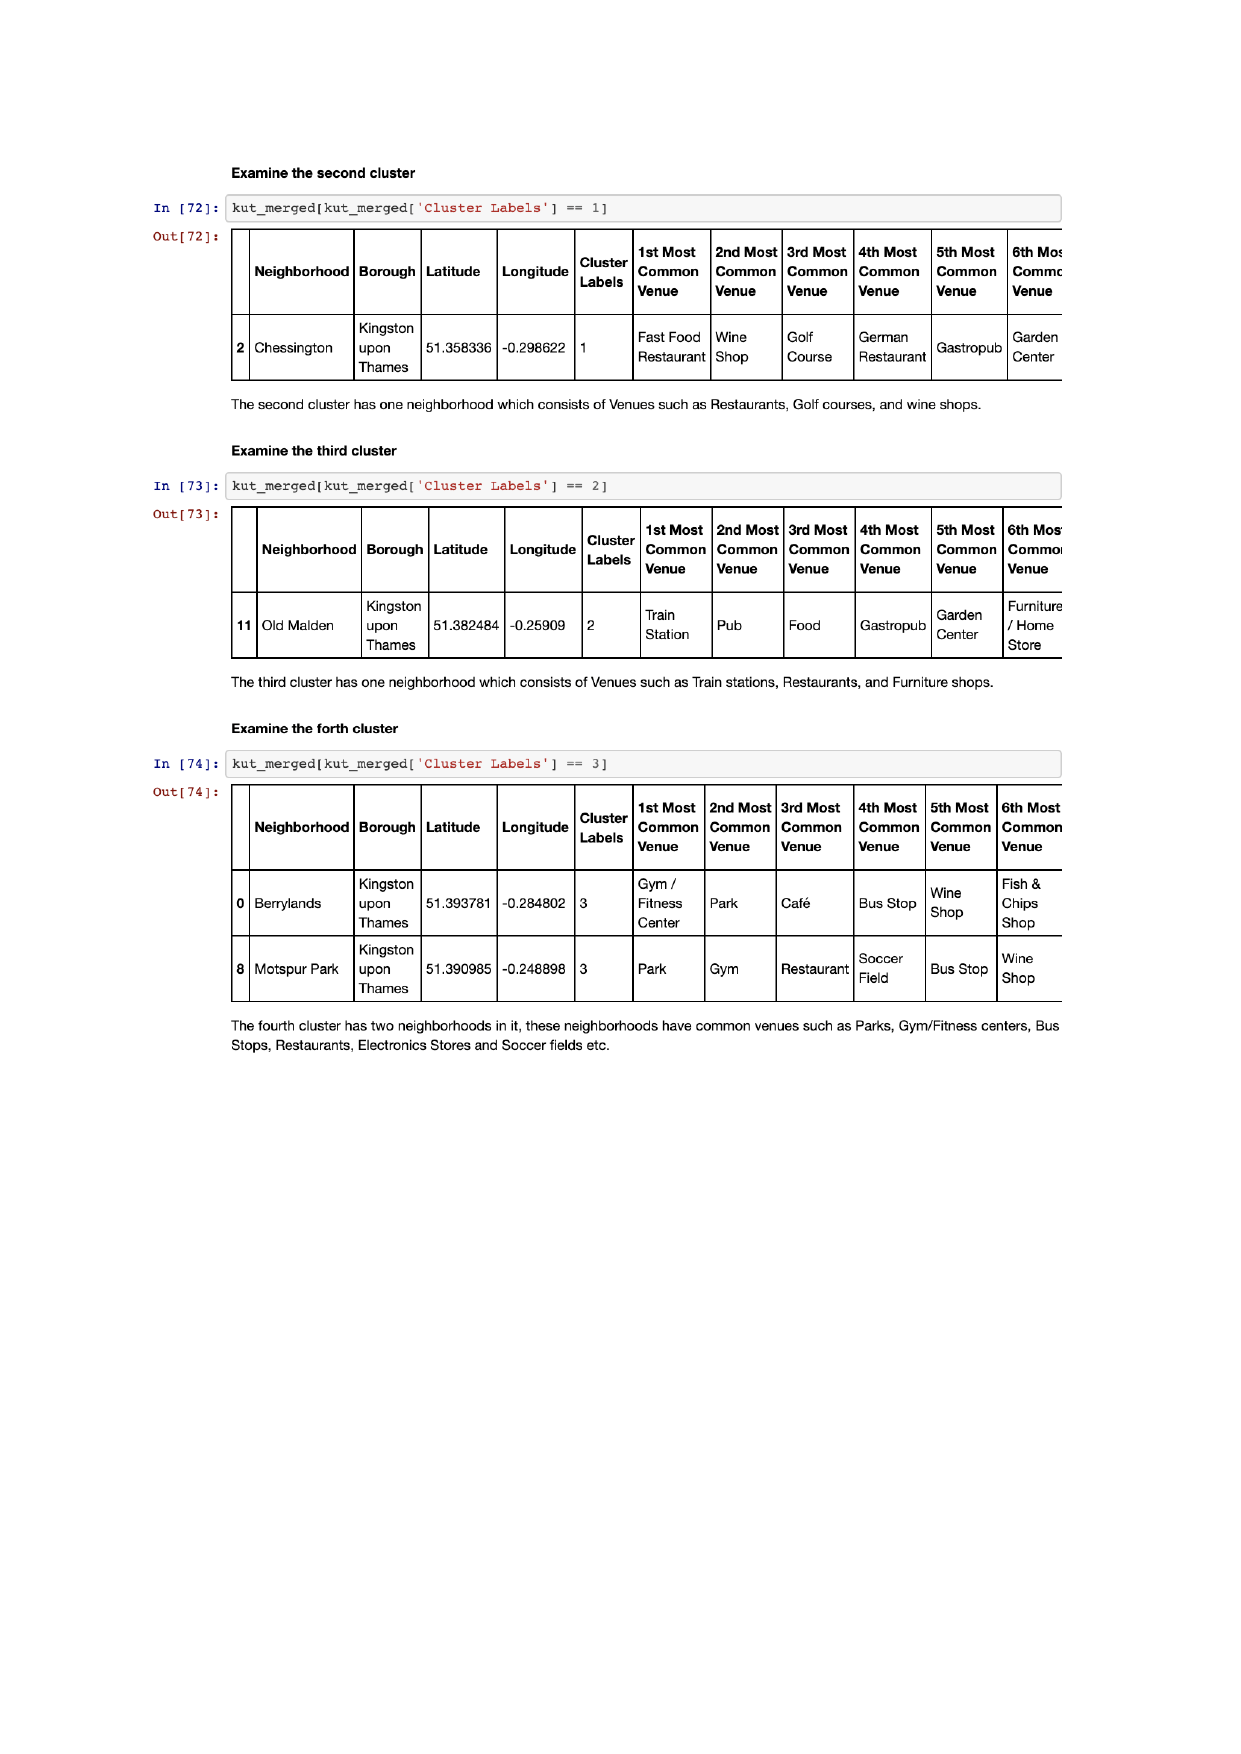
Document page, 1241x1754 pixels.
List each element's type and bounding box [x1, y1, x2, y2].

picture [150, 150, 1090, 1075]
